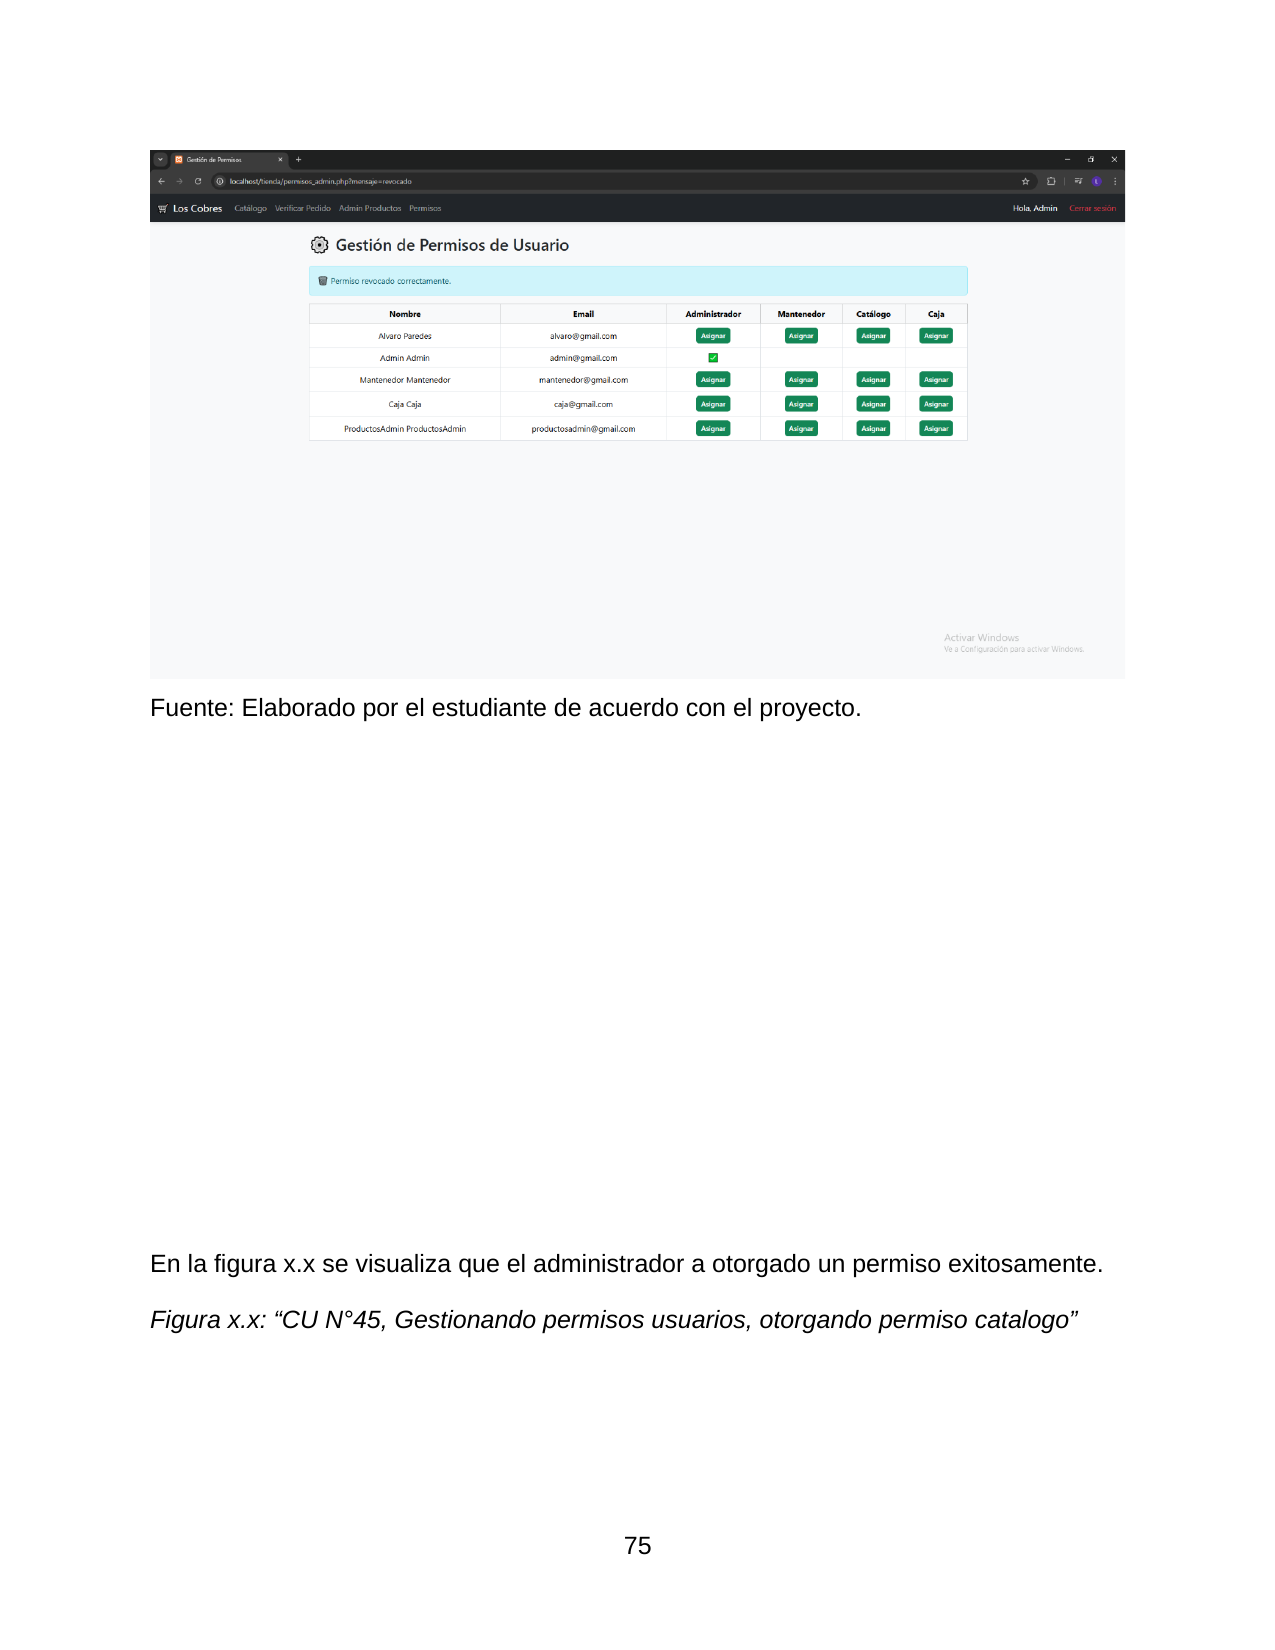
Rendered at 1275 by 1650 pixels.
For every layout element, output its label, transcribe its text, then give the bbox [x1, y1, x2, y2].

text Fuente: Elaborado por el estudiante de acuerdo con el proyecto. [150, 679, 1125, 722]
picture [150, 150, 1125, 679]
text En la figura x.x se visualiza que el administrador a otorgado un permiso exitosamente. [150, 1249, 1125, 1278]
text Figura x.x: “CU N°45, Gestionando permisos usuarios, otorgando permiso catalogo” [150, 1305, 1125, 1333]
